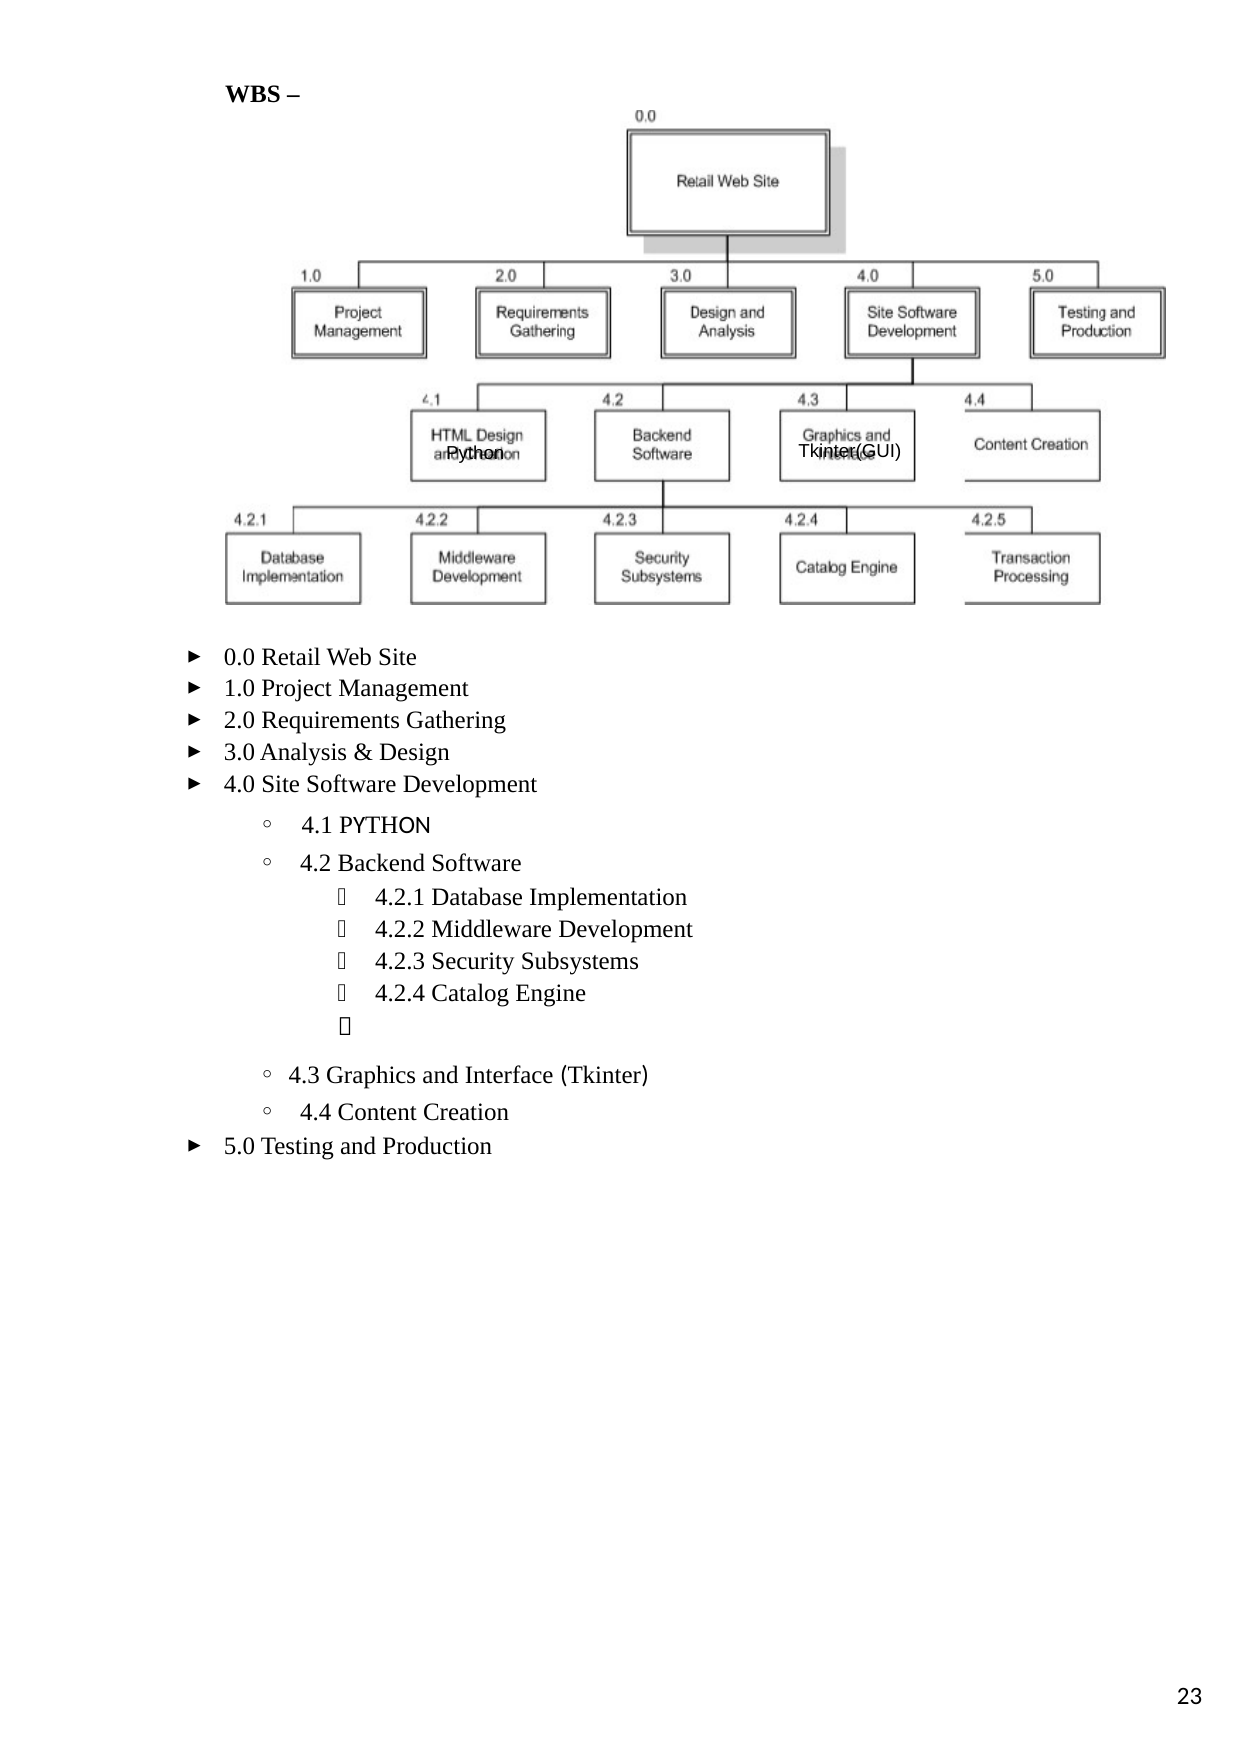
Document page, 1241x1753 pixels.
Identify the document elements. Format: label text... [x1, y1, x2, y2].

list 5.0 Testing and Production [186, 1131, 1091, 1160]
text ◦ 4.3 Graphics and Interface (Tkinter) [131, 1057, 1091, 1091]
text  [337, 1009, 1091, 1043]
list 0.0 Retail Web Site [186, 642, 1091, 670]
list 4.0 Site Software Development [186, 769, 1091, 798]
list 4.2.4 Catalog Engine [337, 978, 1091, 1007]
list 4.2.3 Security Subsystems [337, 946, 1091, 975]
list 4.2.2 Middleware Development [337, 914, 1091, 943]
list 3.0 Analysis & Design [186, 737, 1091, 766]
text ◦ 4.1 PYTHON [131, 807, 1091, 841]
list 1.0 Project Management [186, 673, 1091, 702]
text ◦ 4.2 Backend Software [131, 844, 1091, 878]
text WBS – [225, 79, 1091, 108]
picture [225, 110, 1166, 605]
list 2.0 Requirements Gathering [186, 706, 1091, 734]
text ◦ 4.4 Content Creation [131, 1094, 1091, 1128]
list 4.2.1 Database Implementation [337, 882, 1091, 911]
